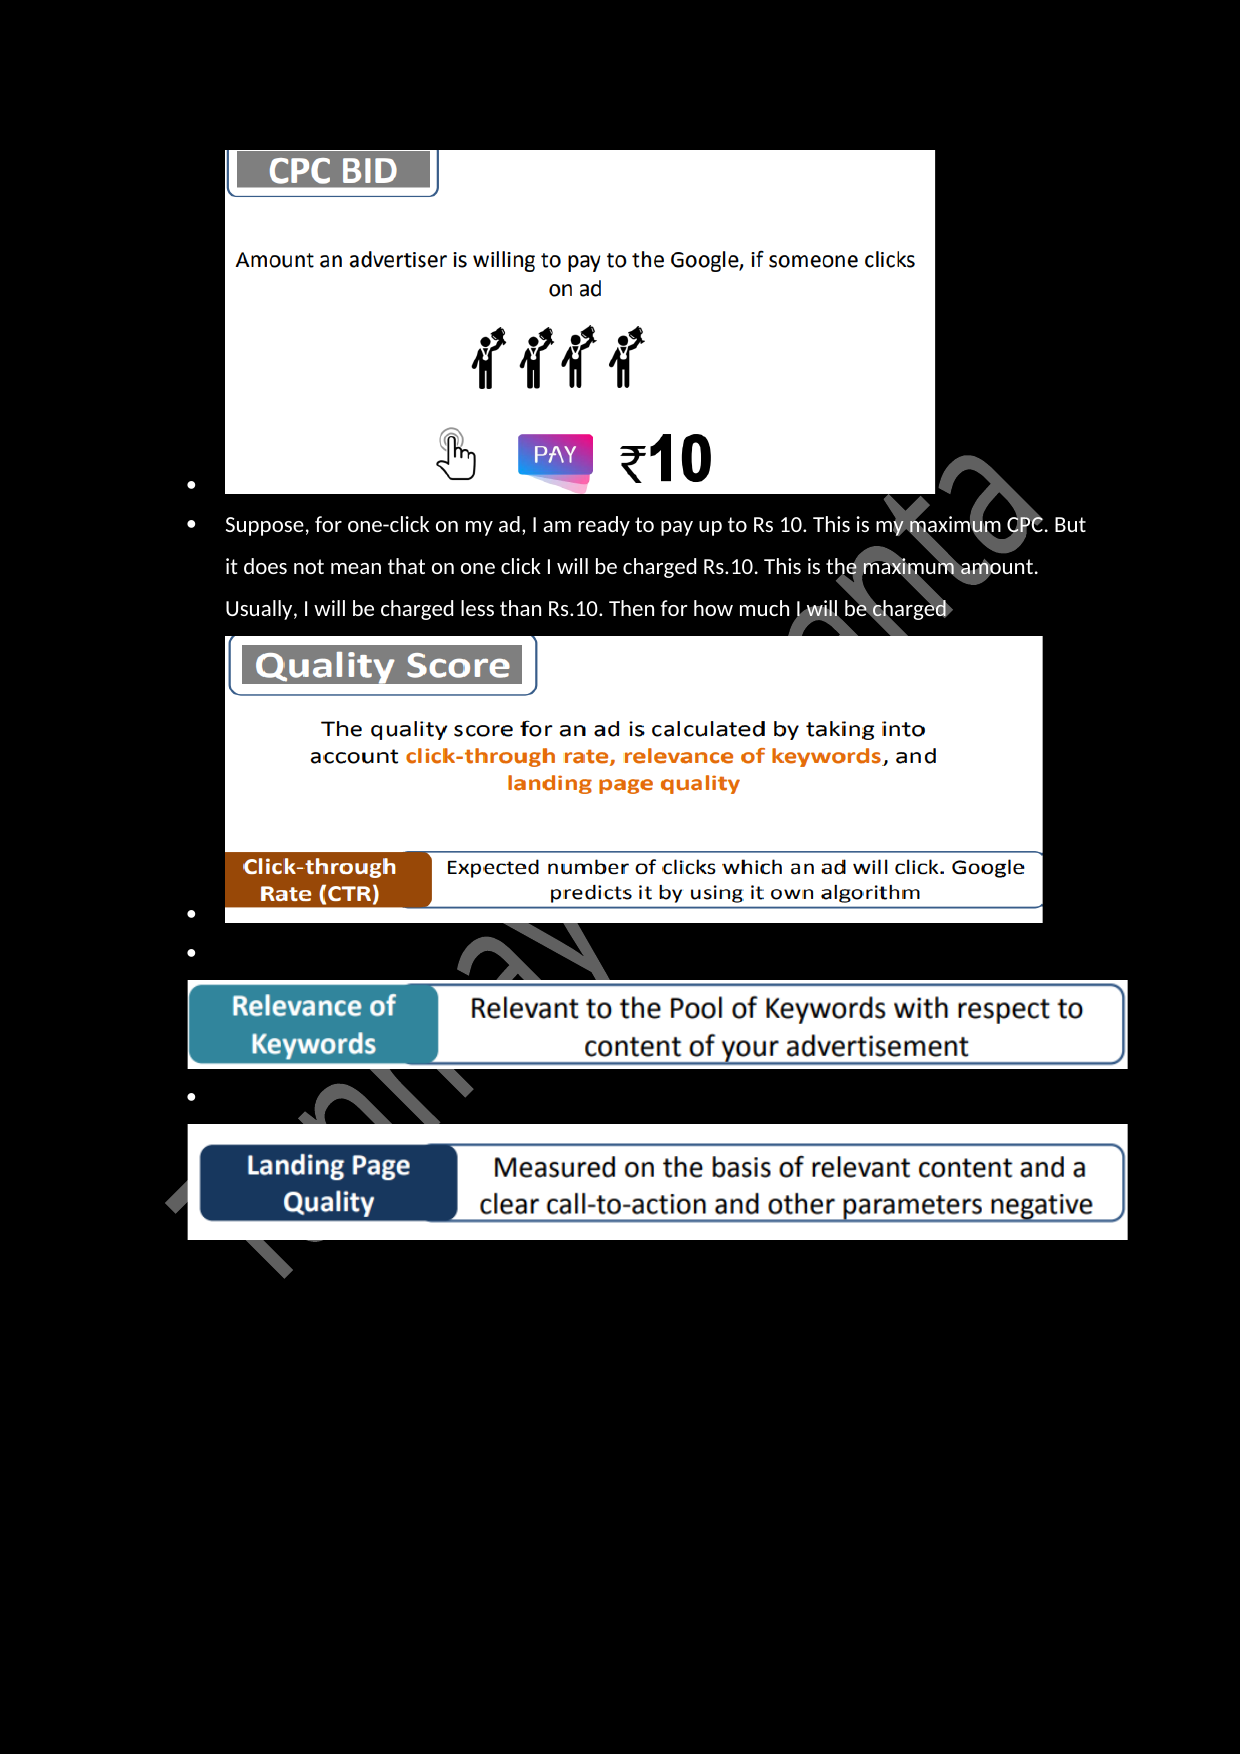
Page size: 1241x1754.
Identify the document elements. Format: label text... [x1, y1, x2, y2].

picture [225, 636, 1043, 923]
picture [187, 980, 1128, 1069]
list Suppose, for one-click on my ad, I am ready to pay up to Rs 10. This is my maximum CPC. But it does not mean that on one click I will be charged Rs.10. This is the maximum amount. Usually, I will be charged less than Rs.10. Then for how much I will be charged [187, 510, 1090, 622]
picture [225, 150, 936, 494]
picture [187, 1124, 1128, 1240]
